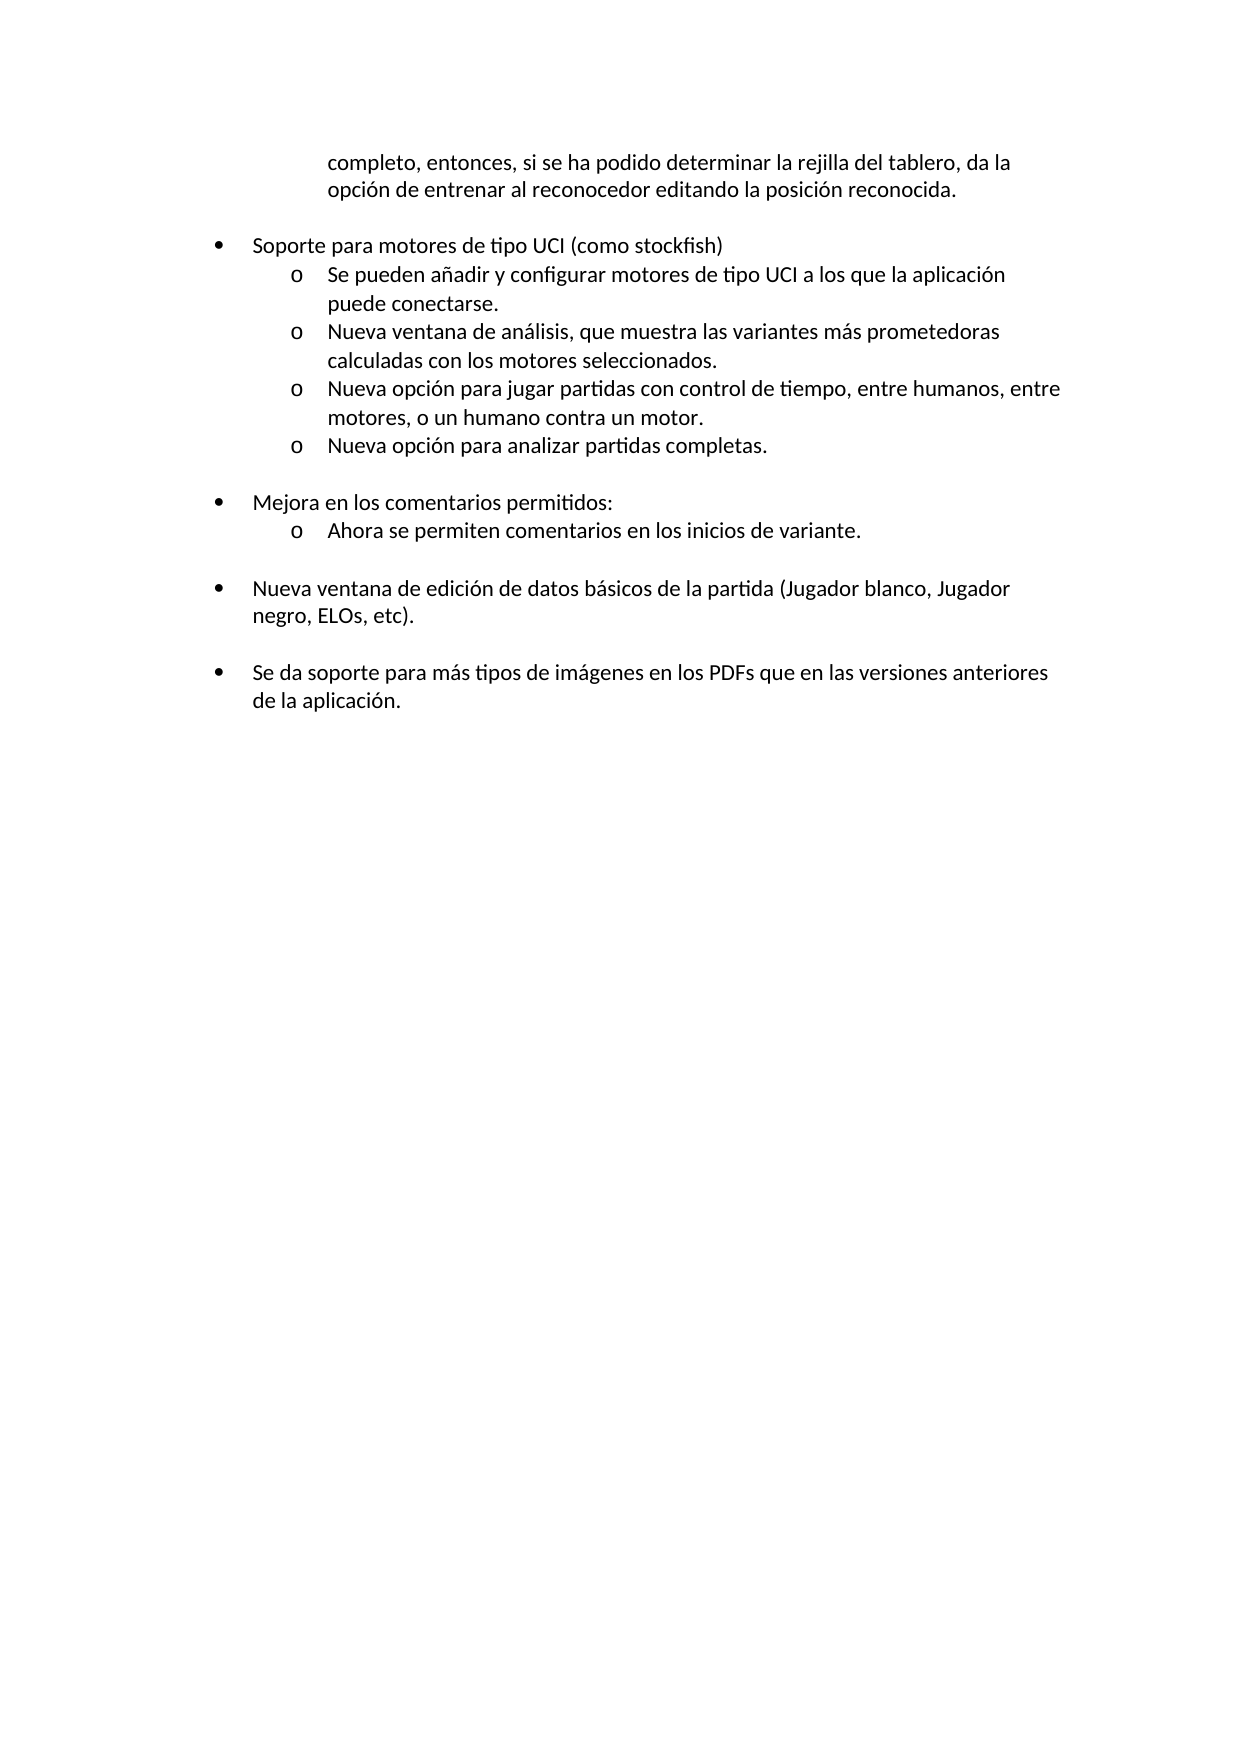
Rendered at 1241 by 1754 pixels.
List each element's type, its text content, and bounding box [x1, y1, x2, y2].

list Soporte para motores de tipo UCI (como stockfish) [215, 232, 1063, 260]
list Nueva opción para analizar partidas completas. [290, 431, 1063, 460]
list Se da soporte para más tipos de imágenes en los PDFs que en las versiones anteriores de la aplicación. [215, 658, 1063, 714]
list Nueva ventana de edición de datos básicos de la partida (Jugador blanco, Jugador negro, ELOs, etc). [215, 574, 1063, 630]
list Se pueden añadir y configurar motores de tipo UCI a los que la aplicación puede conectarse. [290, 260, 1063, 317]
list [290, 148, 1063, 204]
list Nueva ventana de análisis, que muestra las variantes más prometedoras calculadas con los motores seleccionados. [290, 317, 1063, 374]
list Ahora se permiten comentarios en los inicios de variante. [290, 516, 1063, 546]
list Mejora en los comentarios permitidos: [215, 488, 1063, 516]
list Nueva opción para jugar partidas con control de tiempo, entre humanos, entre motores, o un humano contra un motor. [290, 374, 1063, 431]
